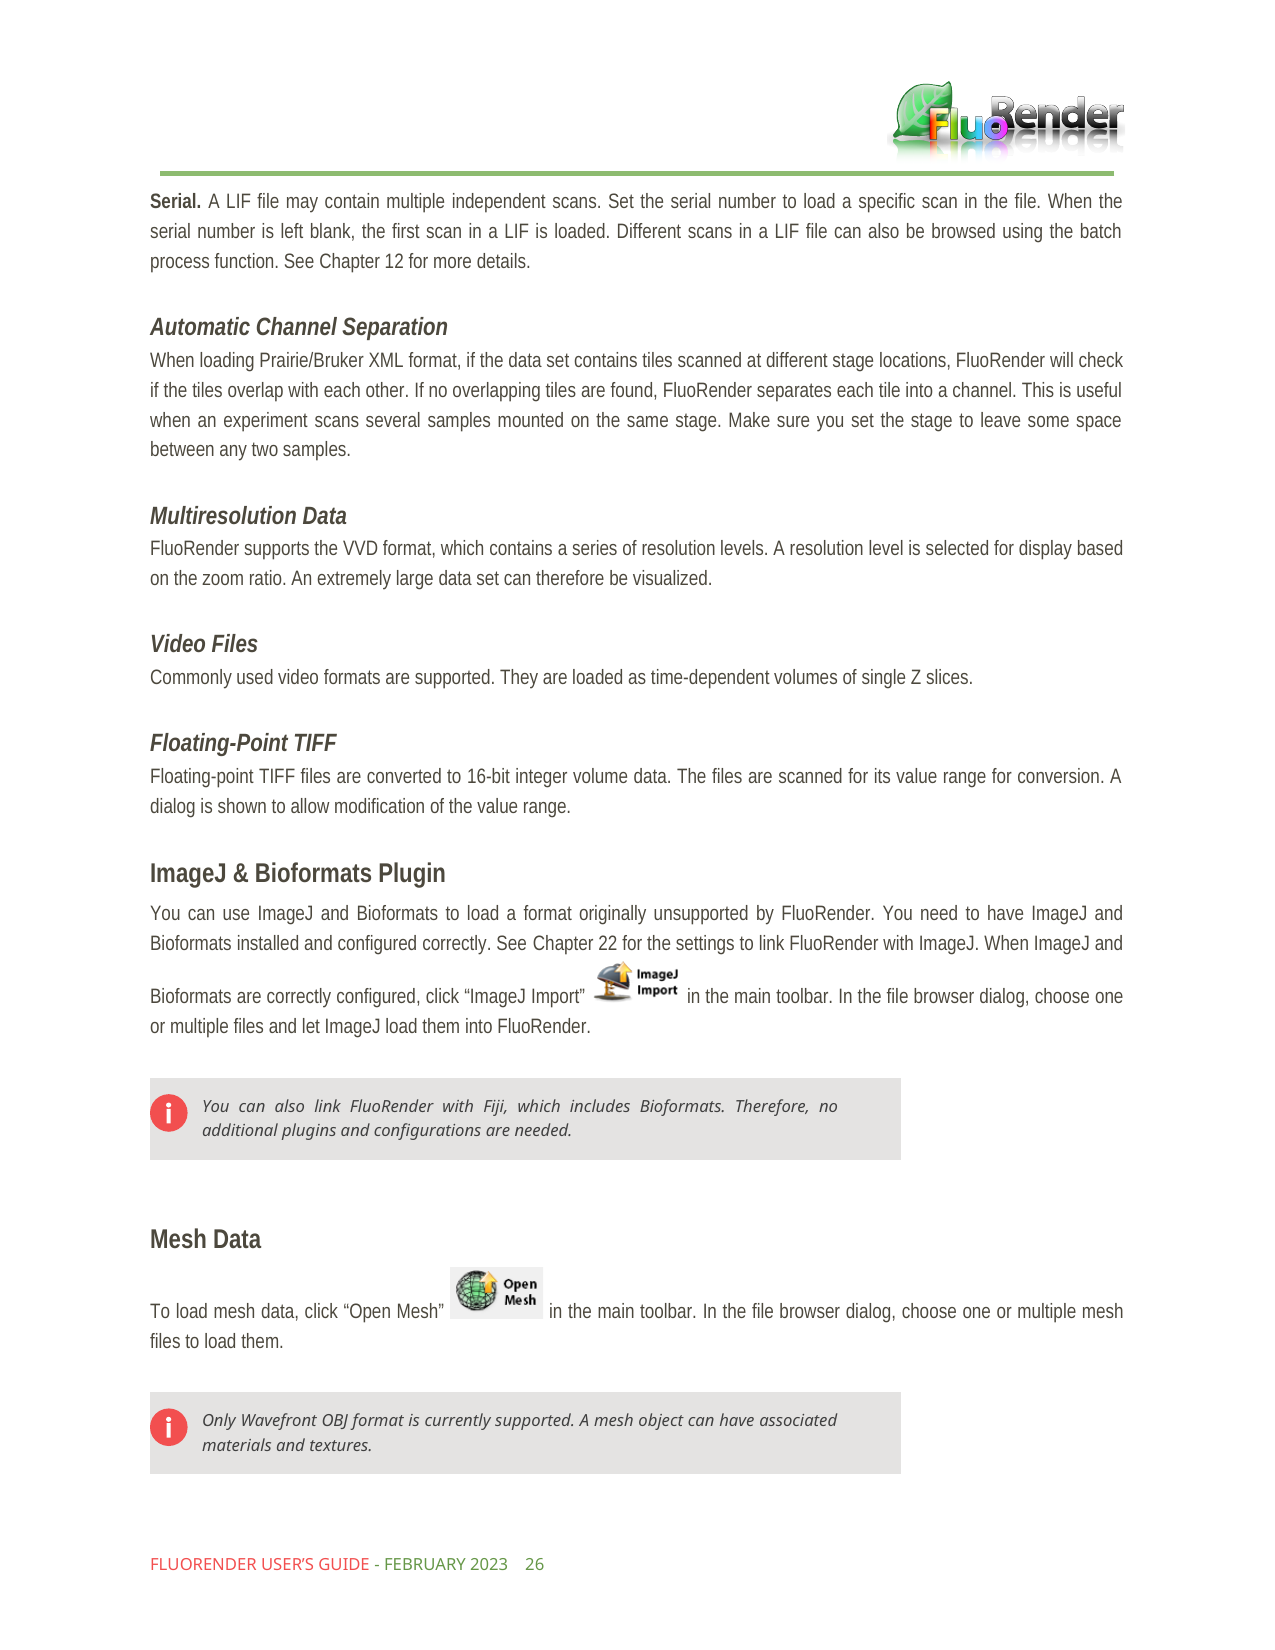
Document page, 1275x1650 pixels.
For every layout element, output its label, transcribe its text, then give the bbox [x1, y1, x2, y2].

text Serial. A LIF file may contain multiple independent scans. Set the serial number to load a specific scan in the file. When the serial number is left blank, the first scan in a LIF is loaded. Different scans in a LIF file can also be browsed using the batch process function. See Chapter 12 for more details. [150, 189, 1125, 273]
picture [887, 75, 1125, 165]
text FluoRender supports the VVD format, which contains a series of resolution levels. A resolution level is selected for display based on the zoom ratio. An extremely large data set can therefore be visualized. [150, 536, 1125, 590]
text When loading Prairie/Bruker XML format, if the data set contains tiles scanned at different stage locations, FluoRender will check if the tiles overlap with each other. If no overlapping tiles are found, FluoRender separates each tile into a channel. This is useful when an experiment scans several samples mounted on the same stage. Make sure you set the stage to leave some space between any two samples. [150, 348, 1125, 461]
table_header [150, 1078, 202, 1160]
table_header [150, 1392, 202, 1474]
text You can use ImageJ and Bioformats to load a format originally unsupported by FluoRender. You need to have ImageJ and Bioformats installed and configured correctly. See Chapter 22 for the settings to link FluoRender with ImageJ. When ImageJ and Bioformats are correctly configured, click “ImageJ Import” in the main toolbar. In the file browser dialog, choose one or multiple files and let ImageJ load them into FluoRender. [150, 901, 1125, 1038]
table_header You can also link FluoRender with Fiji, which includes Bioformats. Therefore, no additional plugins and configurations are needed. [202, 1078, 901, 1160]
subtitle Mesh Data [150, 1223, 1125, 1254]
text Commonly used video formats are supported. They are loaded as time-dependent volumes of single Z slices. [150, 665, 1125, 689]
subtitle Floating-Point TIFF [150, 728, 1125, 757]
subtitle Automatic Channel Separation [150, 312, 1125, 341]
text Floating-point TIFF files are converted to 16-bit integer volume data. The files are scanned for its value range for conversion. A dialog is shown to allow modification of the value range. [150, 764, 1125, 818]
subtitle ImageJ & Bioformats Plugin [150, 857, 1125, 888]
picture [591, 960, 682, 1004]
subtitle Multiresolution Data [150, 501, 1125, 529]
subtitle Video Files [150, 629, 1125, 658]
table_header Only Wavefront OBJ format is currently supported. A mesh object can have associated materials and textures. [202, 1392, 901, 1474]
picture [450, 1267, 544, 1319]
text To load mesh data, click “Open Mesh” in the main toolbar. In the file browser dialog, choose one or multiple mesh files to load them. [150, 1267, 1125, 1352]
